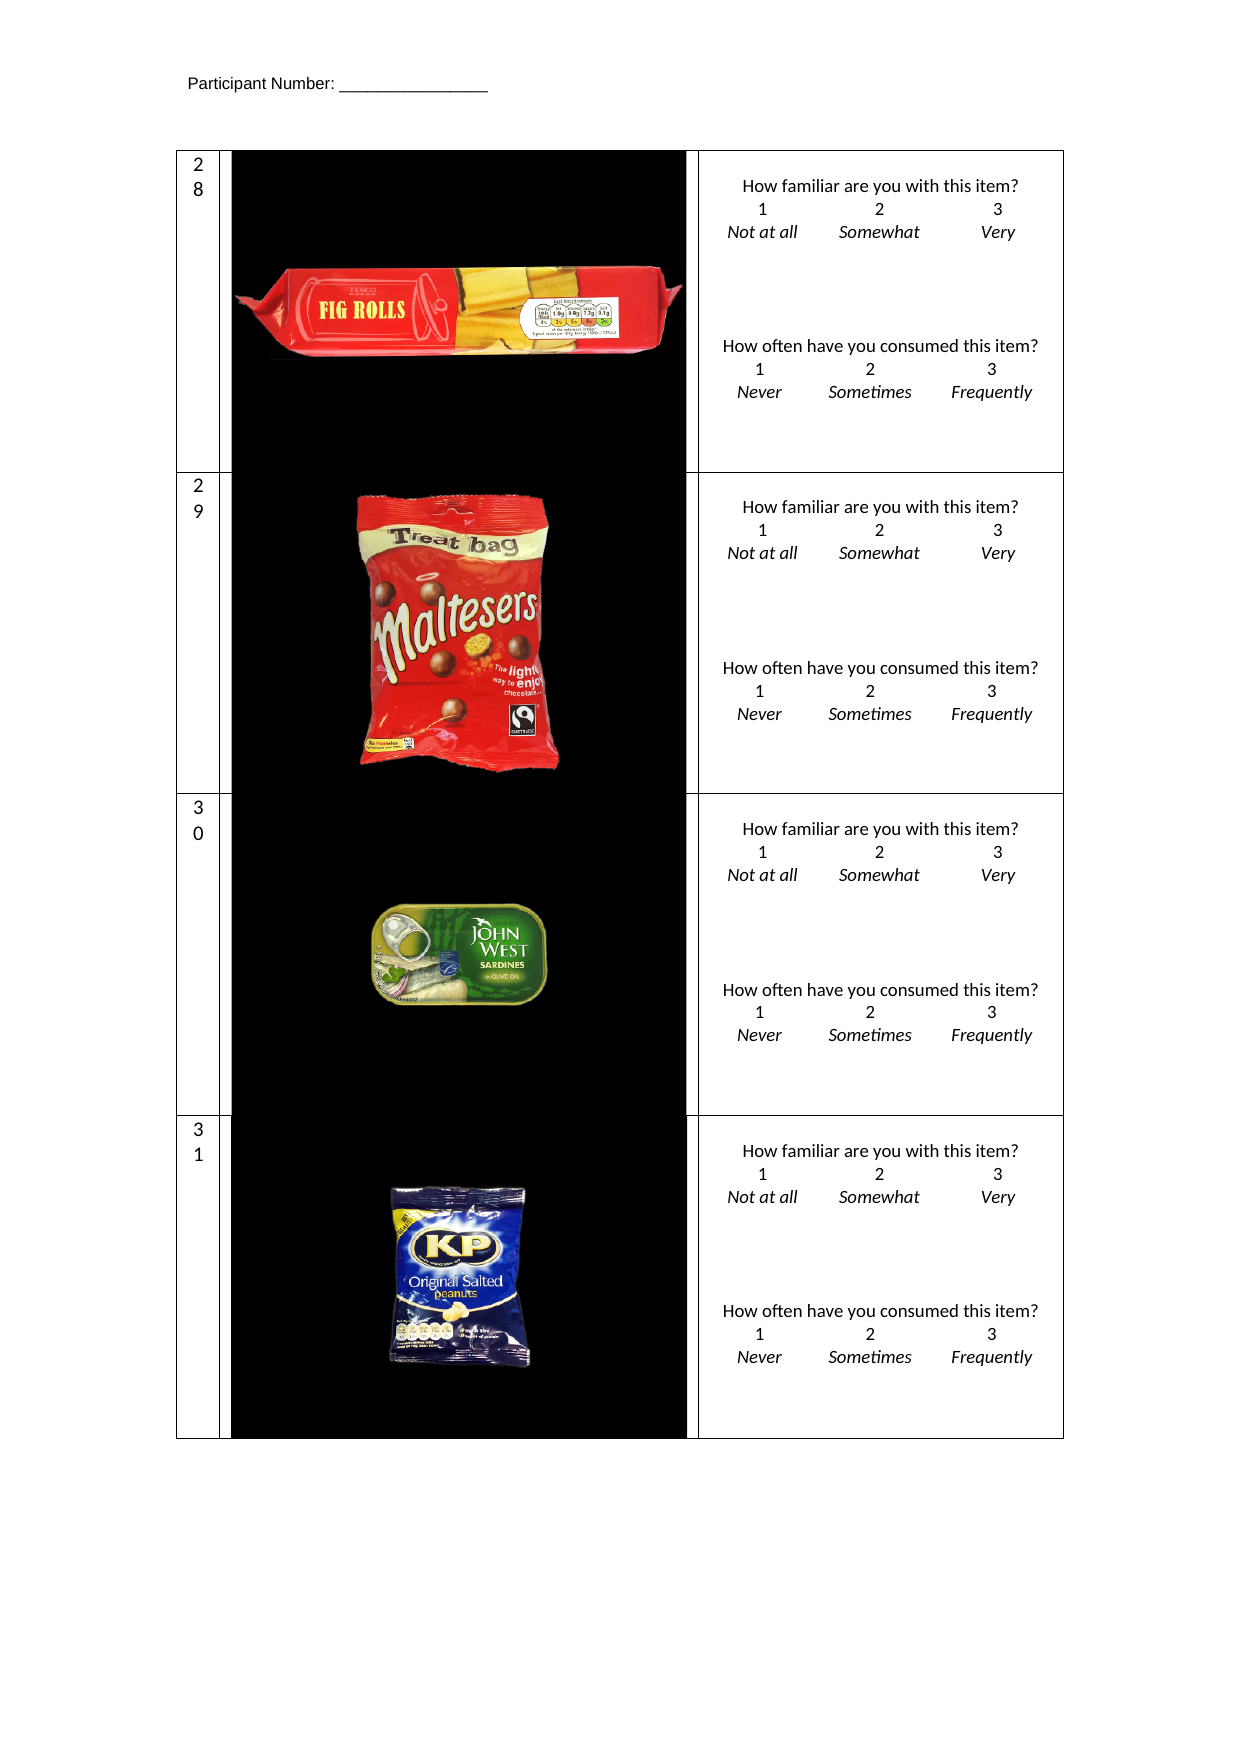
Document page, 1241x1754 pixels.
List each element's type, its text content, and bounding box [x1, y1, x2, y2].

table_cell 28 [177, 151, 219, 472]
table_cell [687, 473, 698, 793]
table_cell [220, 1116, 231, 1437]
table_cell [220, 151, 231, 472]
table_cell [688, 1116, 698, 1437]
table_cell 29 [177, 473, 219, 793]
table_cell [699, 473, 1063, 793]
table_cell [699, 151, 1063, 472]
table_cell [220, 794, 231, 1115]
picture [231, 151, 687, 1115]
table_cell 30 [177, 794, 219, 1115]
table_cell [687, 151, 698, 472]
table_cell [220, 473, 231, 793]
table_cell How familiar are you with this item? How often have you consumed this item? [699, 794, 1063, 1115]
table_cell [687, 794, 698, 1115]
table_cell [699, 1116, 1063, 1437]
picture [231, 1116, 688, 1438]
table_cell 31 [177, 1116, 219, 1437]
